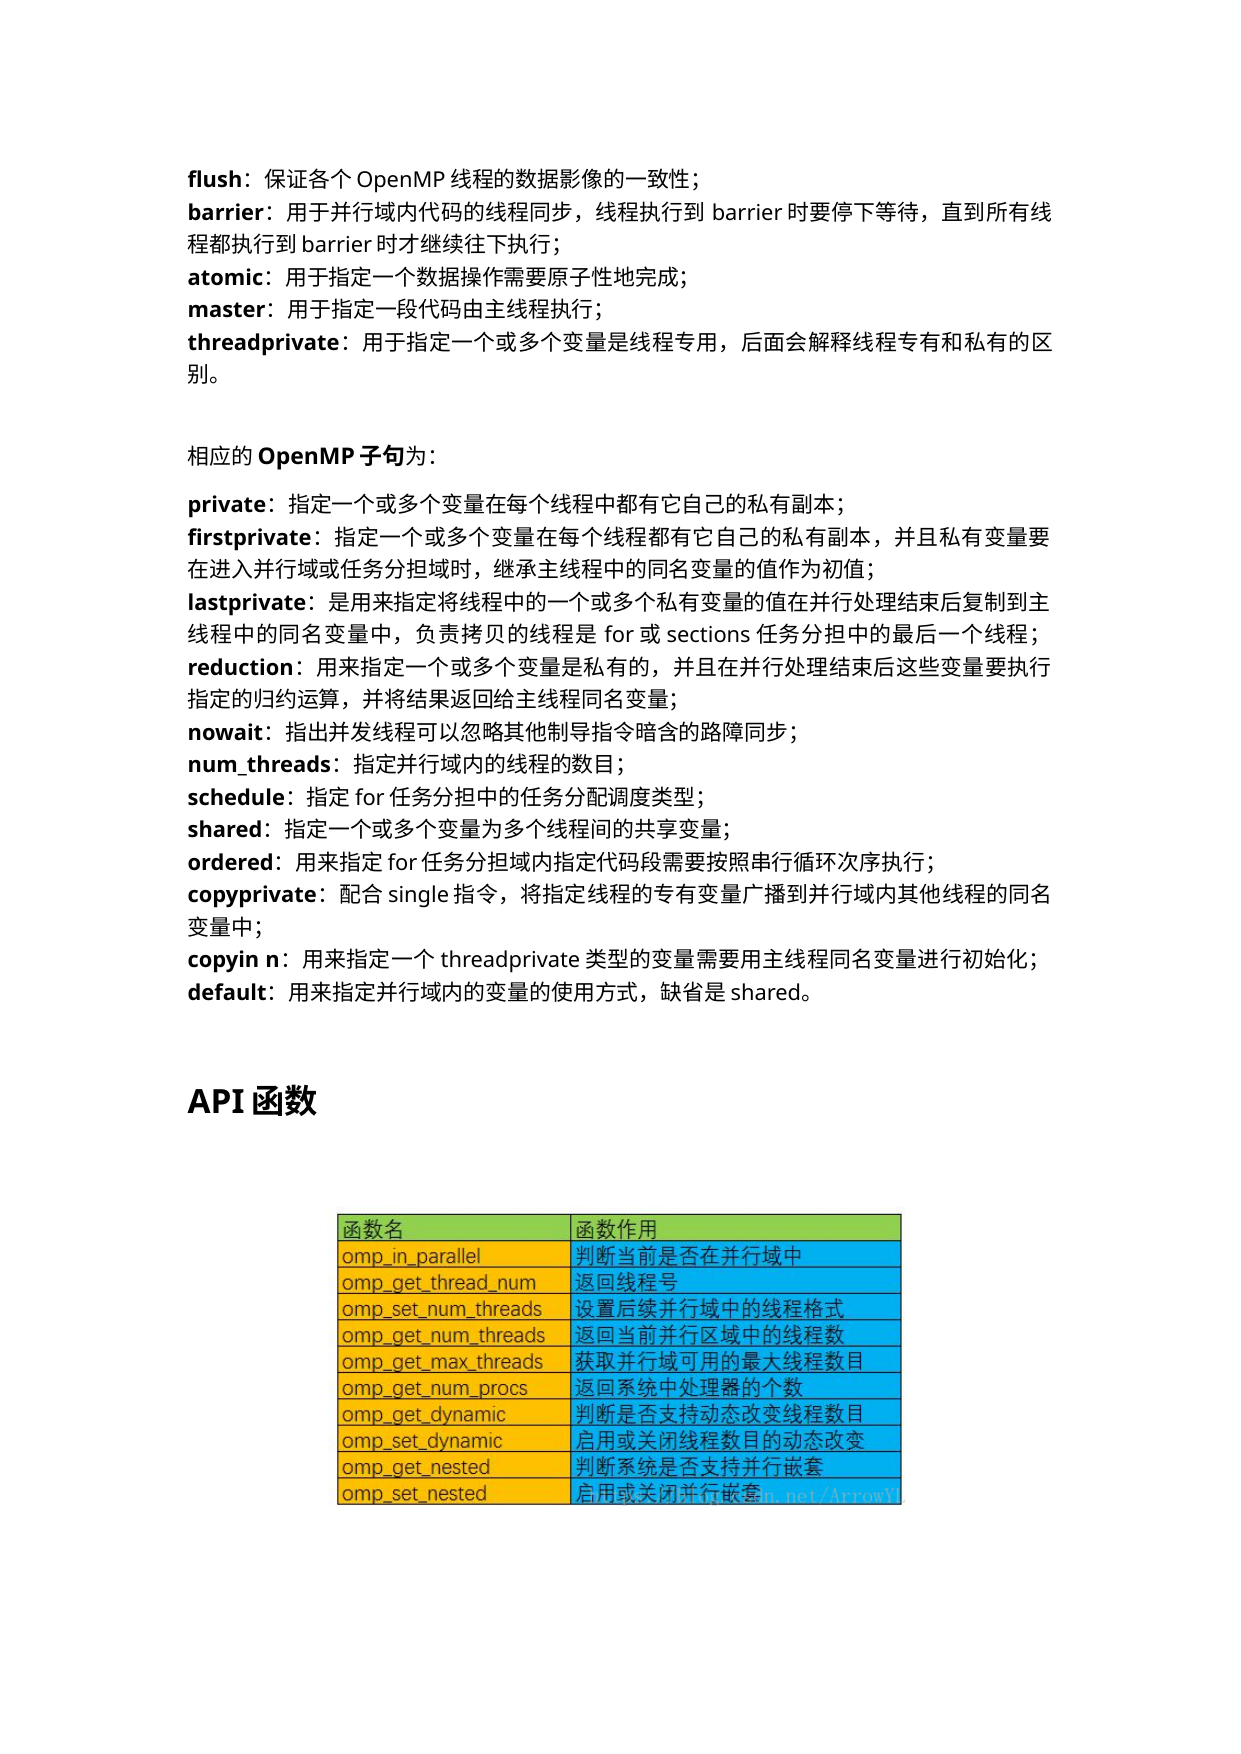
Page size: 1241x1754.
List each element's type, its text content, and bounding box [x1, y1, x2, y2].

text 相应的OpenMP子句为： [187, 422, 1053, 487]
picture [322, 1193, 918, 1518]
text copyprivate：配合single指令，将指定线程的专有变量广播到并行域内其他线程的同名变量中； [187, 877, 1053, 942]
text private：指定一个或多个变量在每个线程中都有它自己的私有副本； [187, 487, 1053, 519]
text nowait：指出并发线程可以忽略其他制导指令暗含的路障同步； [187, 714, 1053, 747]
text atomic：用于指定一个数据操作需要原子性地完成； [187, 259, 1053, 292]
text shared：指定一个或多个变量为多个线程间的共享变量； [187, 812, 1053, 844]
text threadprivate：用于指定一个或多个变量是线程专用，后面会解释线程专有和私有的区别。 [187, 324, 1053, 389]
text ordered：用来指定for任务分担域内指定代码段需要按照串行循环次序执行； [187, 844, 1053, 877]
text num_threads：指定并行域内的线程的数目； [187, 747, 1053, 779]
text flush：保证各个OpenMP线程的数据影像的一致性； [187, 162, 1053, 194]
text schedule：指定for任务分担中的任务分配调度类型； [187, 779, 1053, 812]
text firstprivate：指定一个或多个变量在每个线程都有它自己的私有副本，并且私有变量要在进入并行域或任务分担域时，继承主线程中的同名变量的值作为初值； [187, 519, 1053, 584]
text barrier：用于并行域内代码的线程同步，线程执行到barrier时要停下等待，直到所有线程都执行到barrier时才继续往下执行； [187, 194, 1053, 259]
subtitle API函数 [187, 1067, 1053, 1132]
text copyin n：用来指定一个threadprivate类型的变量需要用主线程同名变量进行初始化；default：用来指定并行域内的变量的使用方式，缺省是shared。 [187, 942, 1053, 1007]
text master：用于指定一段代码由主线程执行； [187, 292, 1053, 324]
text lastprivate：是用来指定将线程中的一个或多个私有变量的值在并行处理结束后复制到主线程中的同名变量中，负责拷贝的线程是for或sections任务分担中的最后一个线程； reduction：用来指定一个或多个变量是私有的，并且在并行处理结束后这些变量要执行指定的归约运算，并将结果返回给主线程同名变量； [187, 584, 1053, 714]
